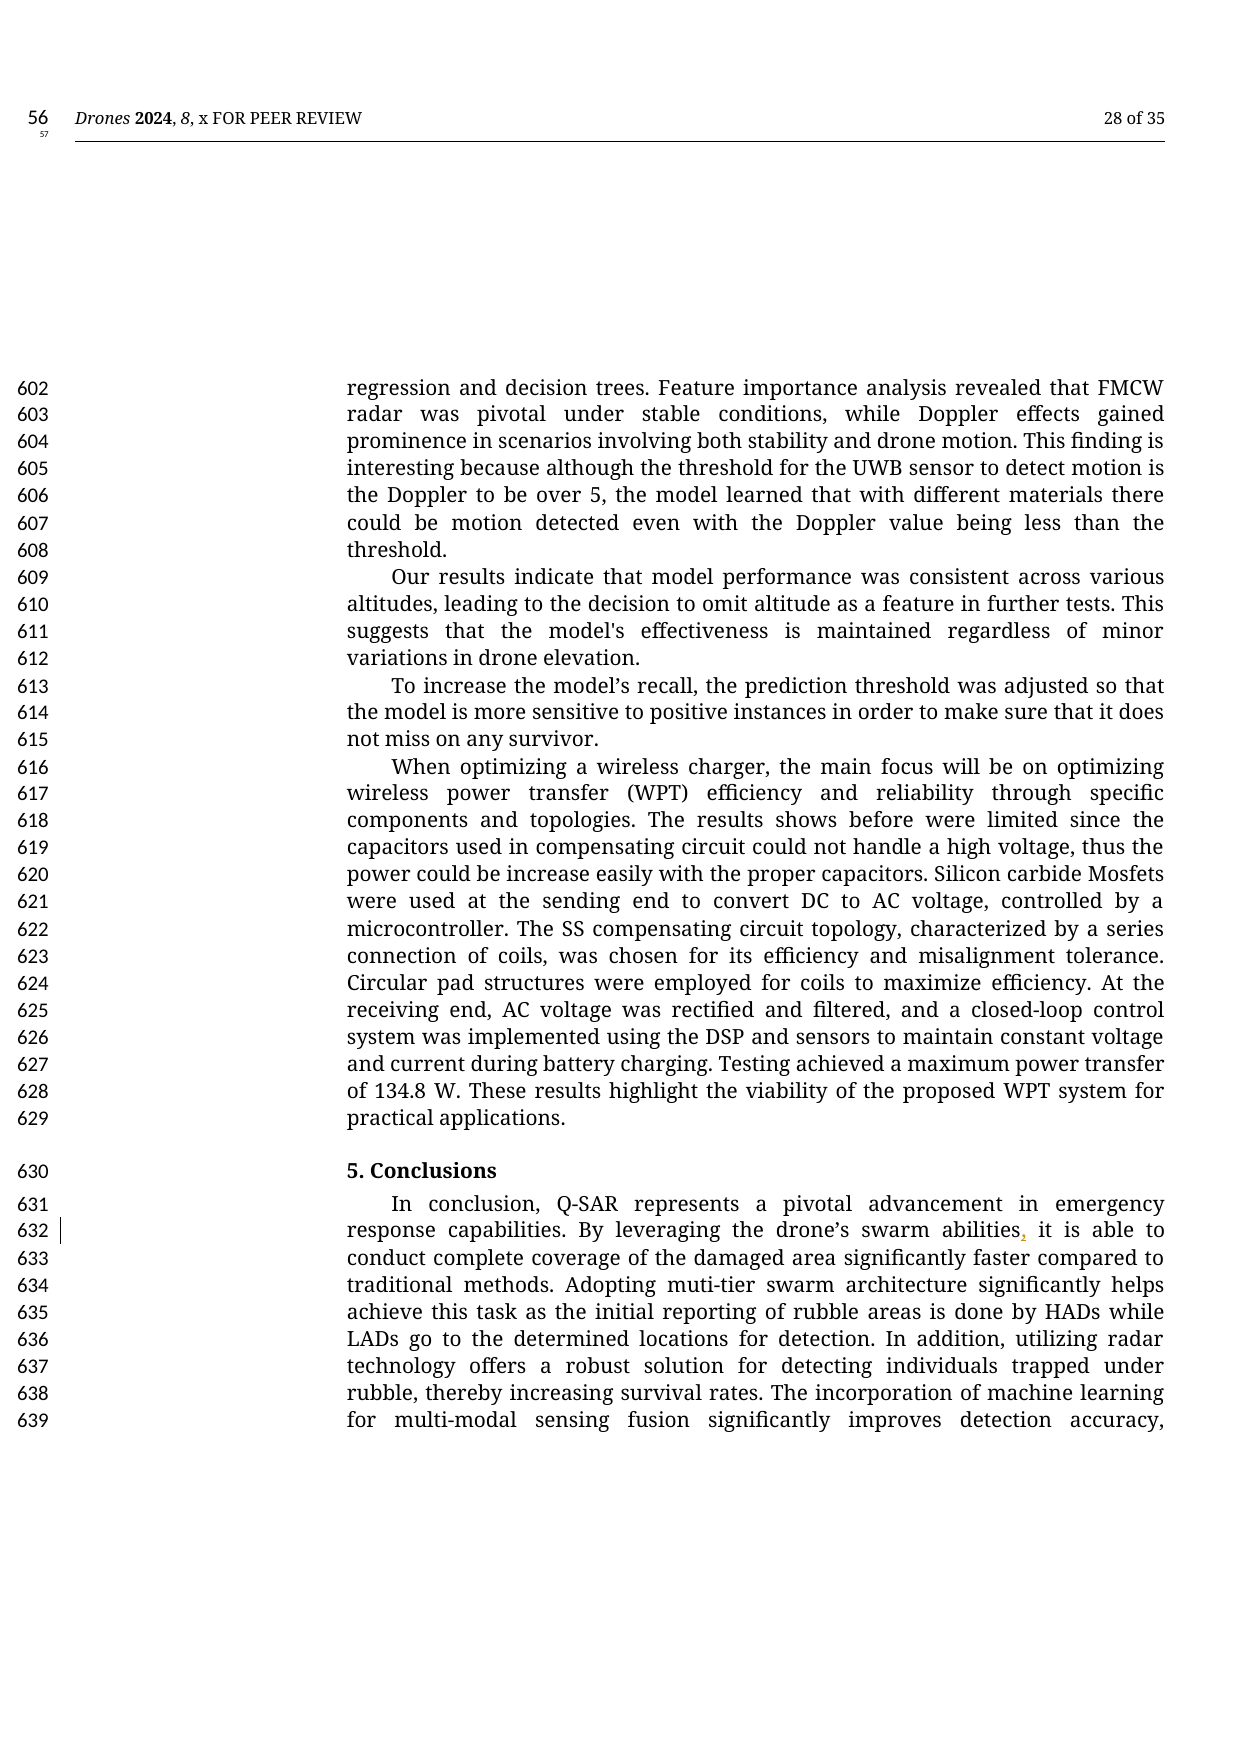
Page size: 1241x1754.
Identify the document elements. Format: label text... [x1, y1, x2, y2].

text When optimizing a wireless charger, the main focus will be on optimizing wireless power transfer (WPT) efficiency and reliability through specific components and topologies. The results shows before were limited since the capacitors used in compensating circuit could not handle a high voltage, thus the power could be increase easily with the proper capacitors. Silicon carbide Mosfets were used at the sending end to convert DC to AC voltage, controlled by a microcontroller. The SS compensating circuit topology, characterized by a series connection of coils, was chosen for its efficiency and misalignment tolerance. Circular pad structures were employed for coils to maximize efficiency. At the receiving end, AC voltage was rectified and filtered, and a closed-loop control system was implemented using the DSP and sensors to maintain constant voltage and current during battery charging. Testing achieved a maximum power transfer of 134.8 W. These results highlight the viability of the proposed WPT system for practical applications. [347, 753, 1165, 1132]
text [347, 1190, 1165, 1433]
text To increase the model’s recall, the prediction threshold was adjusted so that the model is more sensitive to positive instances in order to make sure that it does not miss on any survivor. [347, 671, 1165, 753]
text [347, 374, 1165, 563]
subtitle 5. Conclusions [347, 1157, 1165, 1184]
text Our results indicate that model performance was consistent across various altitudes, leading to the decision to omit altitude as a feature in further tests. This suggests that the model's effectiveness is maintained regardless of minor variations in drone elevation. [347, 563, 1165, 671]
